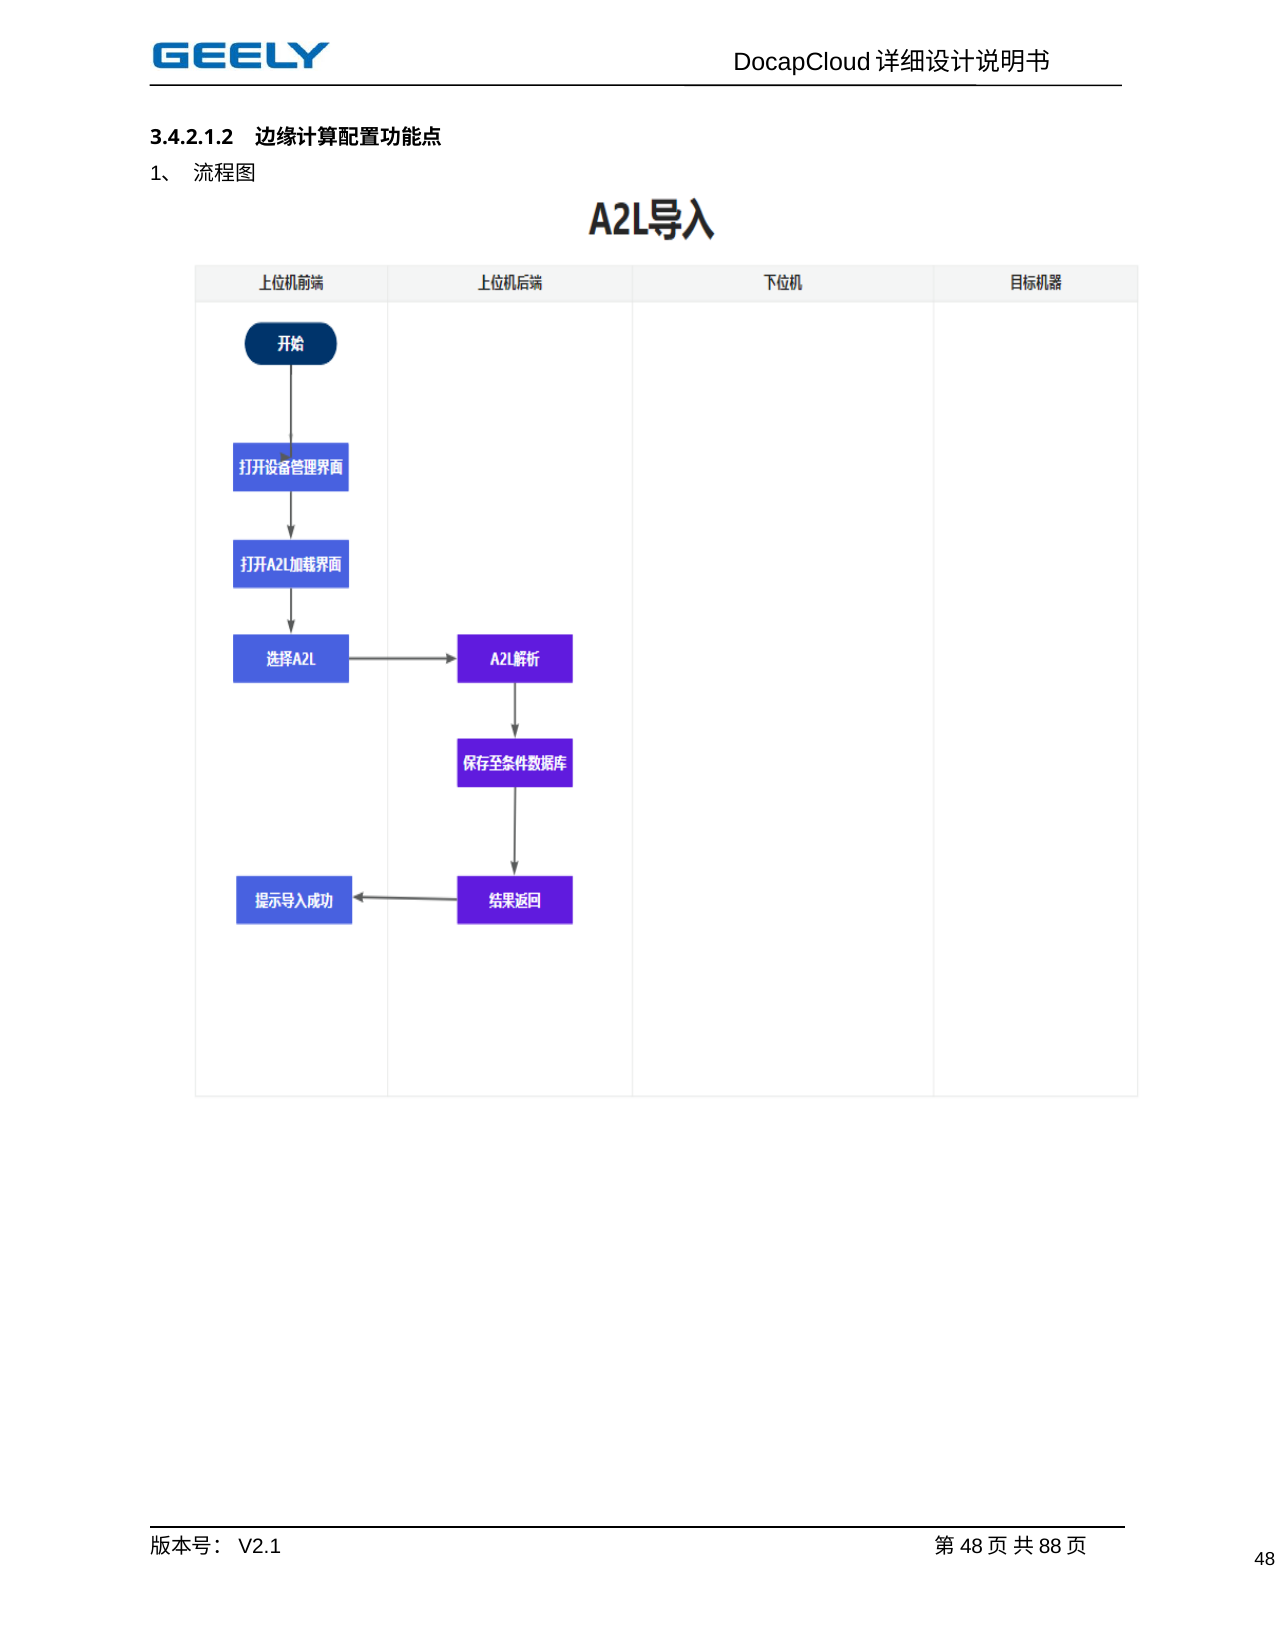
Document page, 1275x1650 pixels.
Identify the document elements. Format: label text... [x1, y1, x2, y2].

picture [193, 186, 1155, 1104]
list 流程图 [150, 156, 1125, 187]
subtitle 边缘计算配置功能点 [150, 120, 1125, 150]
picture [150, 40, 331, 71]
